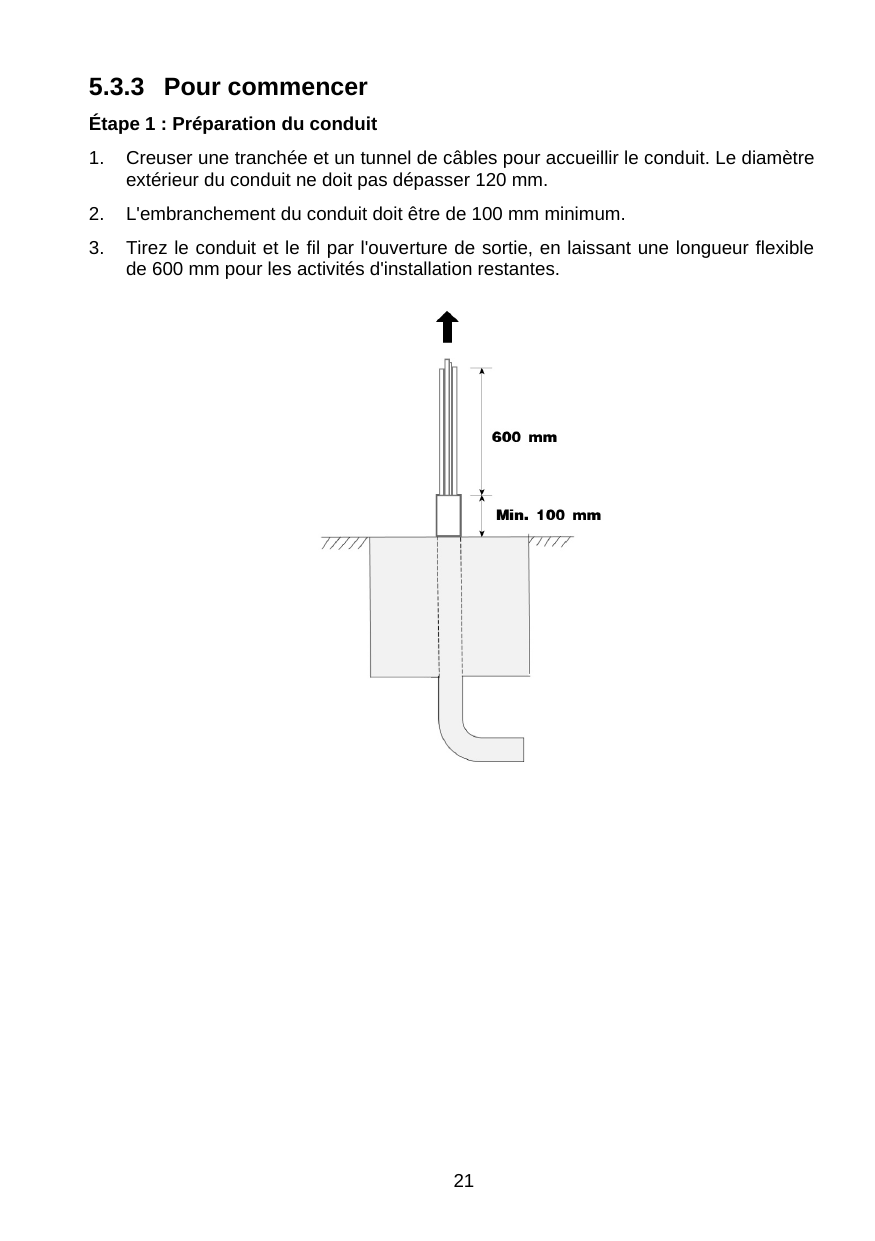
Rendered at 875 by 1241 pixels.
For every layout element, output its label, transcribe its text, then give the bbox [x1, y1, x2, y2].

list Creuser une tranchée et un tunnel de câbles pour accueillir le conduit. Le diamètre extérieur du conduit ne doit pas dépasser 120 mm. [89, 147, 815, 190]
subtitle Pour commencer [89, 72, 815, 100]
list Tirez le conduit et le fil par l'ouverture de sortie, en laissant une longueur flexible de 600 mm pour les activités d'installation restantes. [89, 237, 815, 280]
text Étape 1 : Préparation du conduit [89, 113, 815, 134]
list L'embranchement du conduit doit être de 100 mm minimum. [89, 202, 815, 224]
picture [283, 292, 621, 776]
